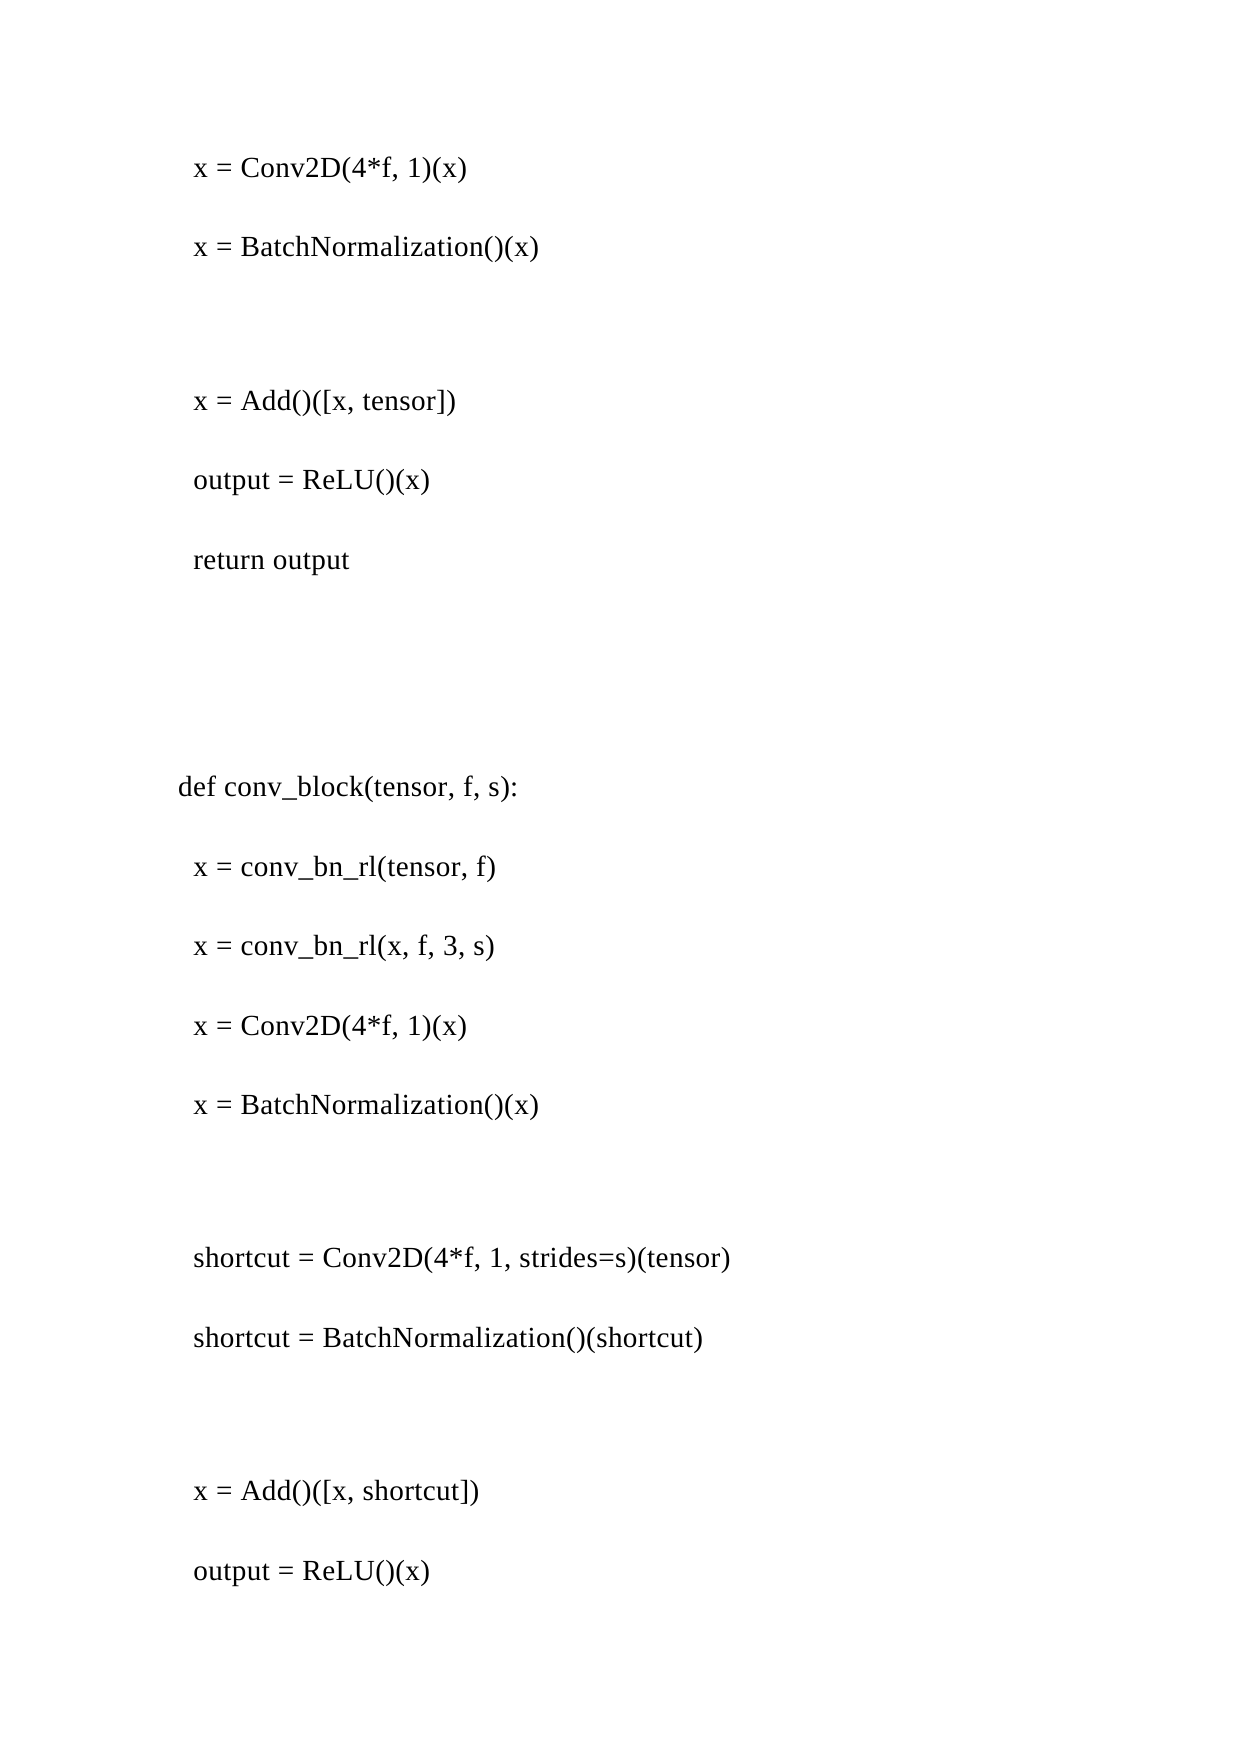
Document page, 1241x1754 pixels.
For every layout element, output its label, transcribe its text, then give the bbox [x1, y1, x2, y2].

text shortcut = Conv2D(4*f, 1, strides=s)(tensor) [162, 1241, 1090, 1274]
text x = BatchNormalization()(x) [162, 229, 1090, 263]
text def conv_block(tensor, f, s): [162, 769, 1090, 803]
text x = Conv2D(4*f, 1)(x) [162, 1008, 1090, 1041]
text return output [162, 542, 1090, 575]
text x = Conv2D(4*f, 1)(x) [162, 150, 1090, 183]
text output = ReLU()(x) [162, 462, 1090, 496]
text output = ReLU()(x) [162, 1553, 1090, 1587]
text x = BatchNormalization()(x) [162, 1087, 1090, 1121]
text x = Add()([x, shortcut]) [162, 1473, 1090, 1507]
text x = conv_bn_rl(x, f, 3, s) [162, 928, 1090, 962]
text shortcut = BatchNormalization()(shortcut) [162, 1320, 1090, 1354]
text x = Add()([x, tensor]) [162, 383, 1090, 416]
text x = conv_bn_rl(tensor, f) [162, 849, 1090, 882]
